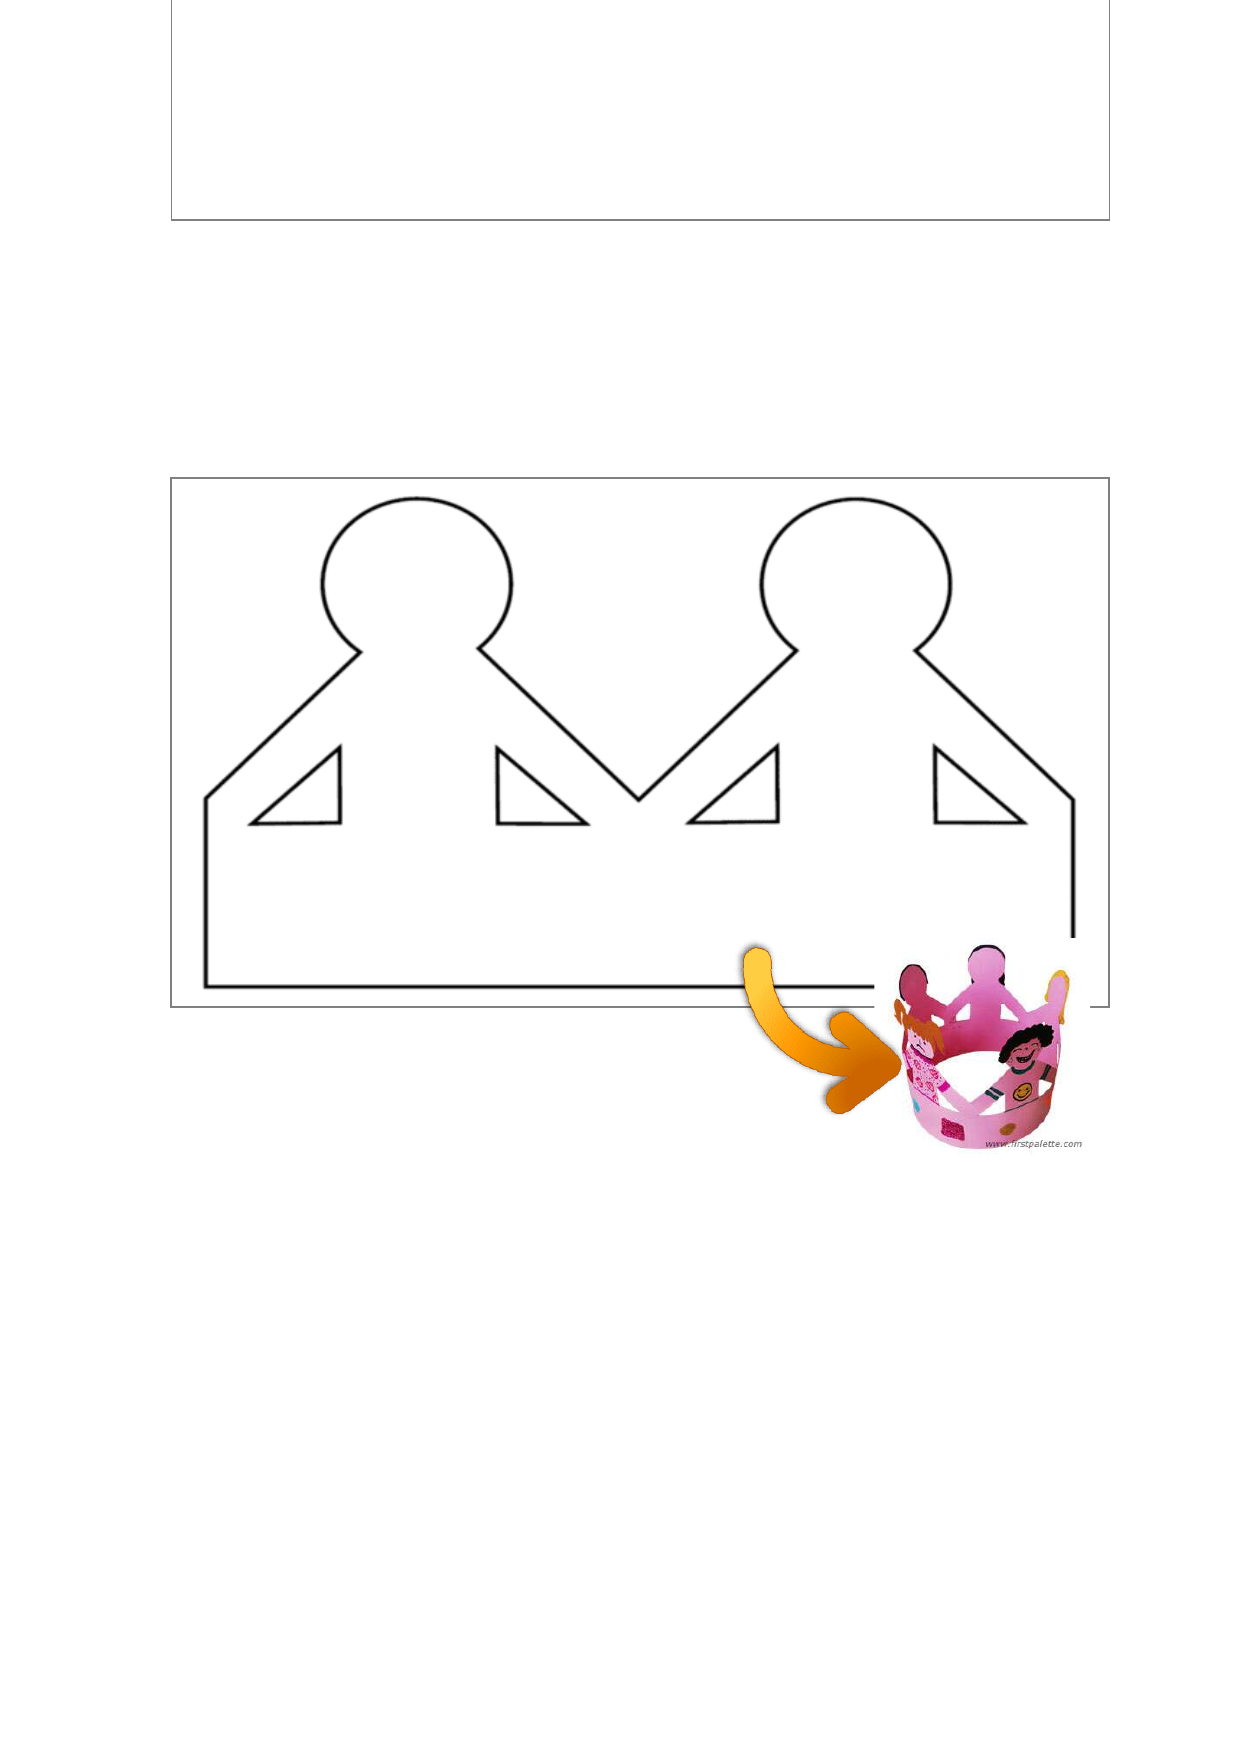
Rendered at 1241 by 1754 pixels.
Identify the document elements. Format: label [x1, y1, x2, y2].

picture [172, 479, 1108, 1155]
